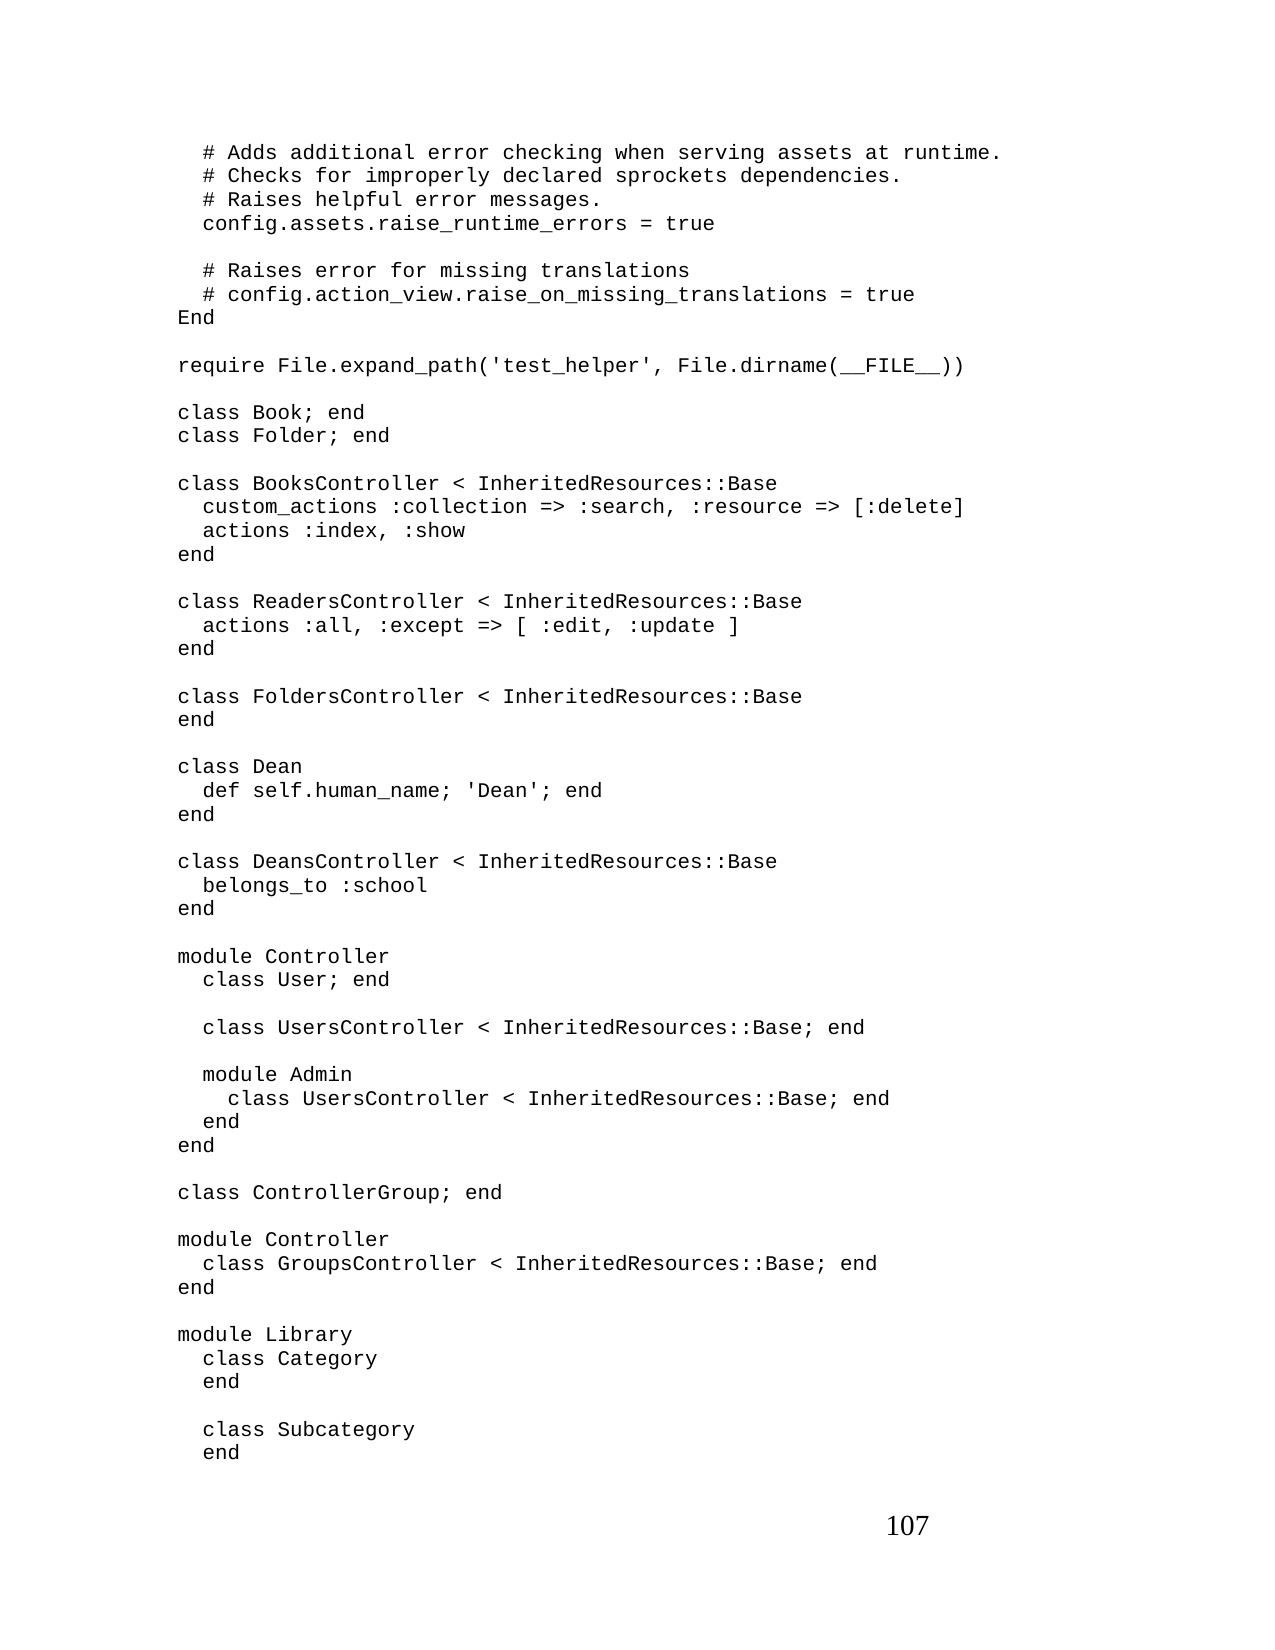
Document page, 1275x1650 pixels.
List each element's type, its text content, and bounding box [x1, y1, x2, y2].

text # Checks for improperly declared sprockets dependencies. [177, 165, 1186, 189]
text class UsersController < InheritedResources::Base; end [177, 1017, 1186, 1040]
text custom_actions :collection => :search, :resource => [:delete] [177, 496, 1186, 520]
text end [177, 638, 1186, 662]
text class ControllerGroup; end [177, 1182, 1186, 1206]
text end [177, 1277, 1186, 1300]
text actions :index, :show [177, 520, 1186, 544]
text # config.action_view.raise_on_missing_translations = true [177, 284, 1186, 307]
text # Raises helpful error messages. [177, 189, 1186, 213]
text # Adds additional error checking when serving assets at runtime. [177, 142, 1186, 165]
text class User; end [177, 969, 1186, 993]
text module Admin [177, 1064, 1186, 1088]
text end [177, 1111, 1186, 1135]
text config.assets.raise_runtime_errors = true [177, 213, 1186, 236]
text end [177, 1371, 1186, 1395]
text class UsersController < InheritedResources::Base; end [177, 1088, 1186, 1111]
text end [177, 1442, 1186, 1466]
text end [177, 709, 1186, 733]
text class Category [177, 1348, 1186, 1371]
text class BooksController < InheritedResources::Base [177, 473, 1186, 496]
text # Raises error for missing translations [177, 260, 1186, 284]
text require File.expand_path('test_helper', File.dirname(__FILE__)) [177, 354, 1186, 378]
text def self.human_name; 'Dean'; end [177, 780, 1186, 804]
text actions :all, :except => [ :edit, :update ] [177, 615, 1186, 638]
text class FoldersController < InheritedResources::Base [177, 686, 1186, 709]
text module Controller [177, 946, 1186, 969]
text End [177, 307, 1186, 331]
text module Library [177, 1324, 1186, 1348]
text end [177, 544, 1186, 567]
text module Controller [177, 1229, 1186, 1253]
text end [177, 898, 1186, 922]
text class DeansController < InheritedResources::Base [177, 851, 1186, 875]
text end [177, 804, 1186, 827]
text class Folder; end [177, 426, 1186, 449]
text belongs_to :school [177, 875, 1186, 898]
text class ReadersController < InheritedResources::Base [177, 591, 1186, 615]
text class Subcategory [177, 1419, 1186, 1442]
text end [177, 1135, 1186, 1158]
text class Book; end [177, 402, 1186, 426]
text class Dean [177, 757, 1186, 780]
text class GroupsController < InheritedResources::Base; end [177, 1253, 1186, 1277]
